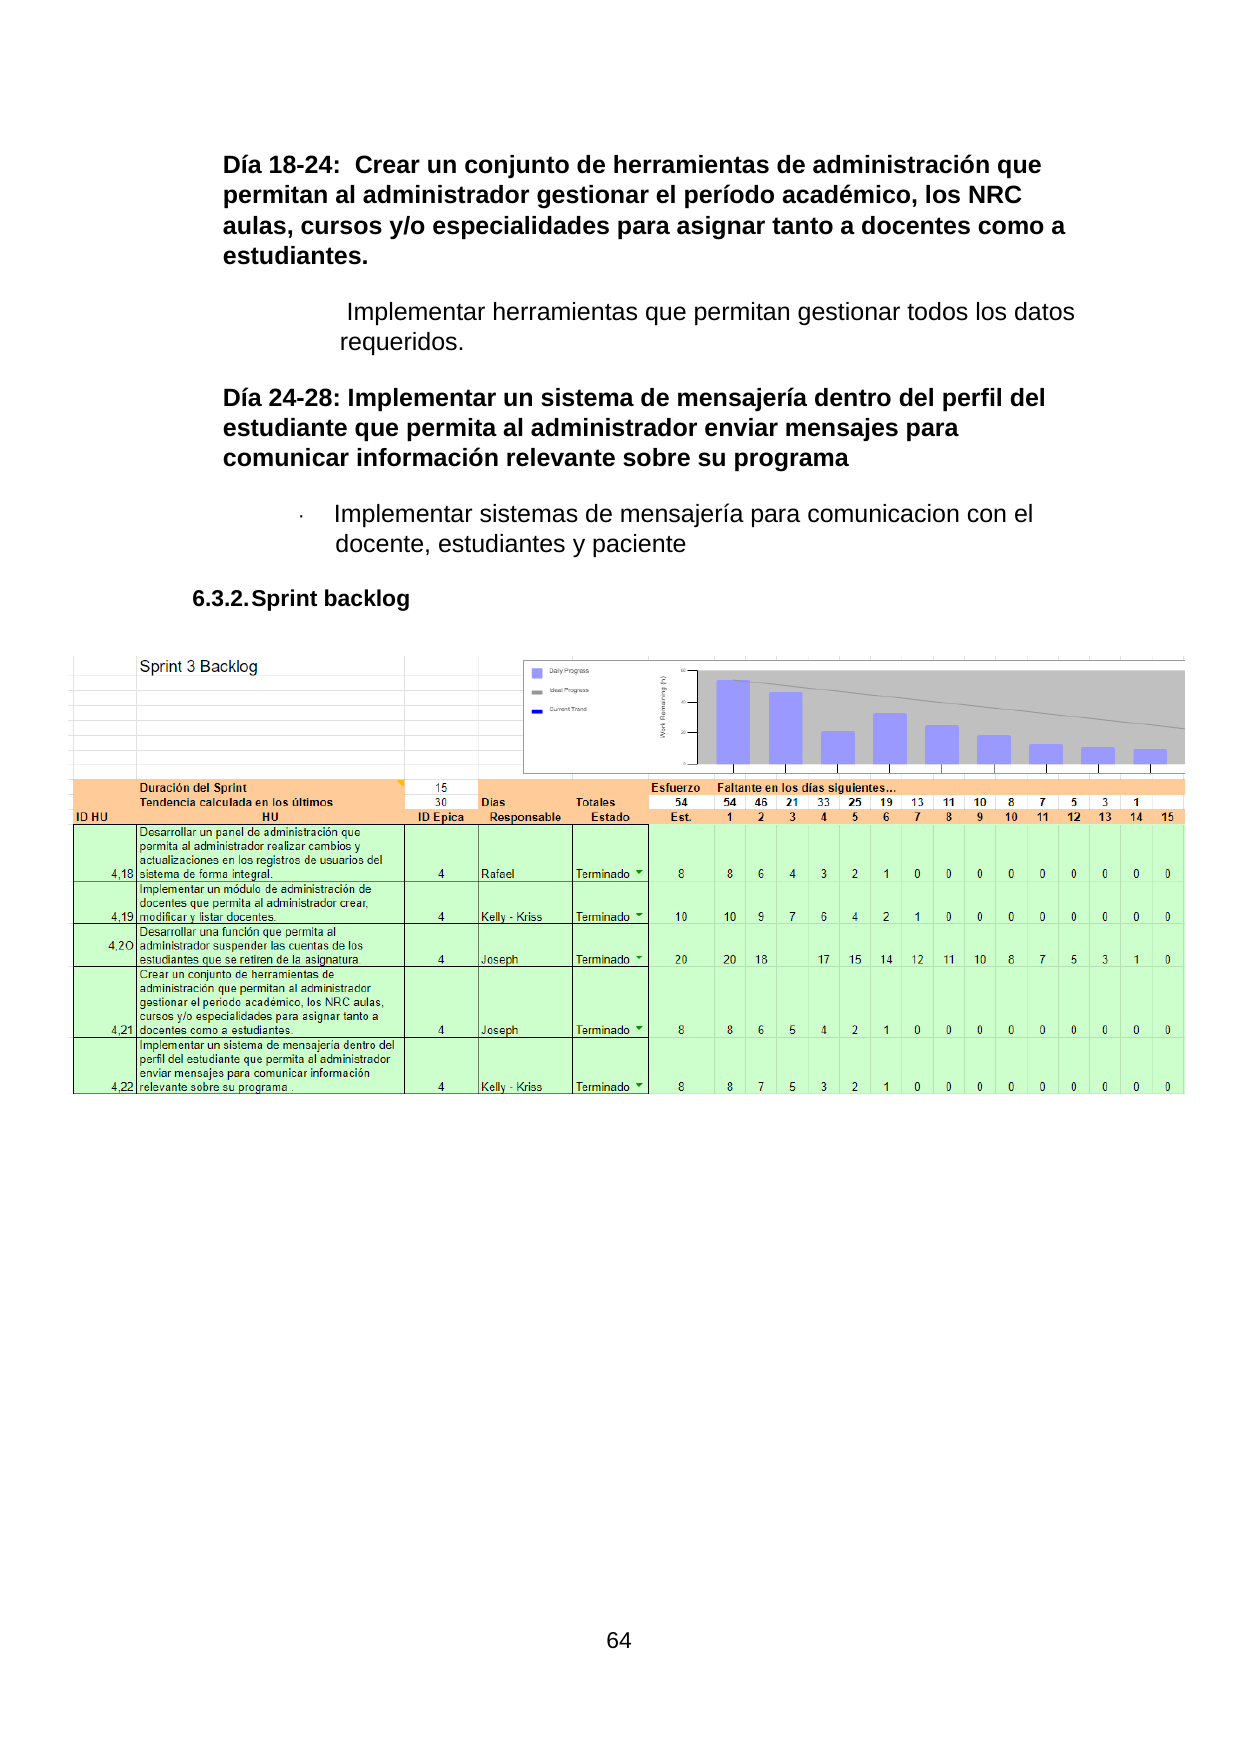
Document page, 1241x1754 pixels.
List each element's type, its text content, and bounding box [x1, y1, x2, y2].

text Día 18-24: Crear un conjunto de herramientas de administración que permitan al administrador gestionar el período académico, los NRC aulas, cursos y/o especialidades para asignar tanto a docentes como a estudiantes. [223, 150, 1090, 270]
text Día 24-28: Implementar un sistema de mensajería dentro del perfil del estudiante que permita al administrador enviar mensajes para comunicar información relevante sobre su programa [223, 382, 1090, 472]
text Implementar herramientas que permitan gestionar todos los datos requeridos. [339, 297, 1090, 356]
text · Implementar sistemas de mensajería para comunicacion con el docente, estudiantes y paciente [298, 499, 1090, 558]
picture [68, 656, 1185, 1094]
subtitle Sprint backlog [192, 584, 1090, 611]
